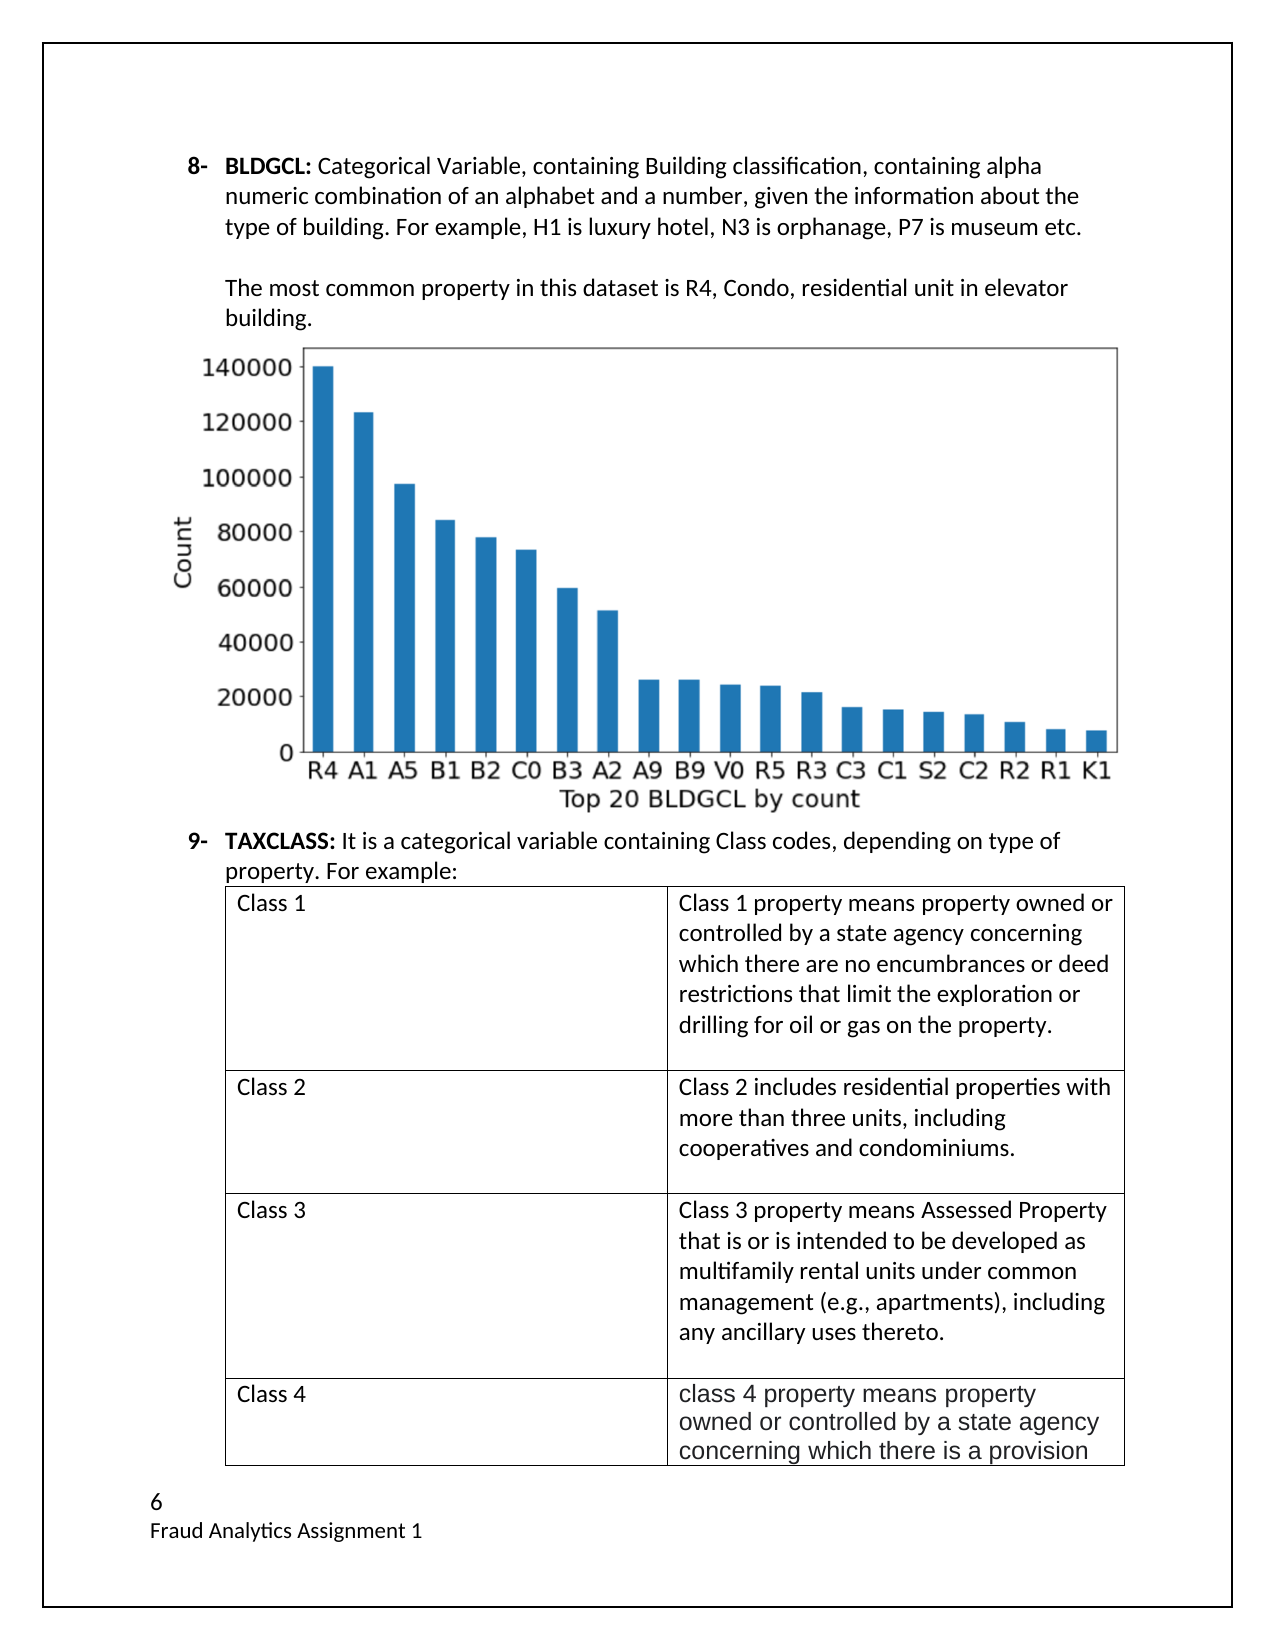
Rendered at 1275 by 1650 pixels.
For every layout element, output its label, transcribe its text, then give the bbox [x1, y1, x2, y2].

table_cell Class 2 includes residential properties with more than three units, including cooperatives and condominiums. [668, 1071, 1124, 1193]
table_cell Class 2 [226, 1071, 667, 1193]
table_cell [668, 1379, 1124, 1465]
list The most common property in this dataset is R4, Condo, residential unit in elevator building. [225, 272, 1125, 333]
table_header Class 1 [226, 887, 667, 1070]
picture [150, 333, 1163, 825]
table_cell Class 4 [226, 1379, 667, 1465]
table_cell Class 3 property means Assessed Property that is or is intended to be developed as multifamily rental units under common management (e.g., apartments), including any ancillary uses thereto. [668, 1194, 1124, 1377]
table_header Class 1 property means property owned or controlled by a state agency concerning which there are no encumbrances or deed restrictions that limit the exploration or drilling for oil or gas on the property. [668, 887, 1124, 1070]
list TAXCLASS: It is a categorical variable containing Class codes, depending on type of property. For example: [187, 825, 1125, 886]
table_cell Class 3 [226, 1194, 667, 1377]
list BLDGCL: Categorical Variable, containing Building classification, containing alpha numeric combination of an alphabet and a number, given the information about the type of building. For example, H1 is luxury hotel, N3 is orphanage, P7 is museum etc. [187, 150, 1125, 242]
